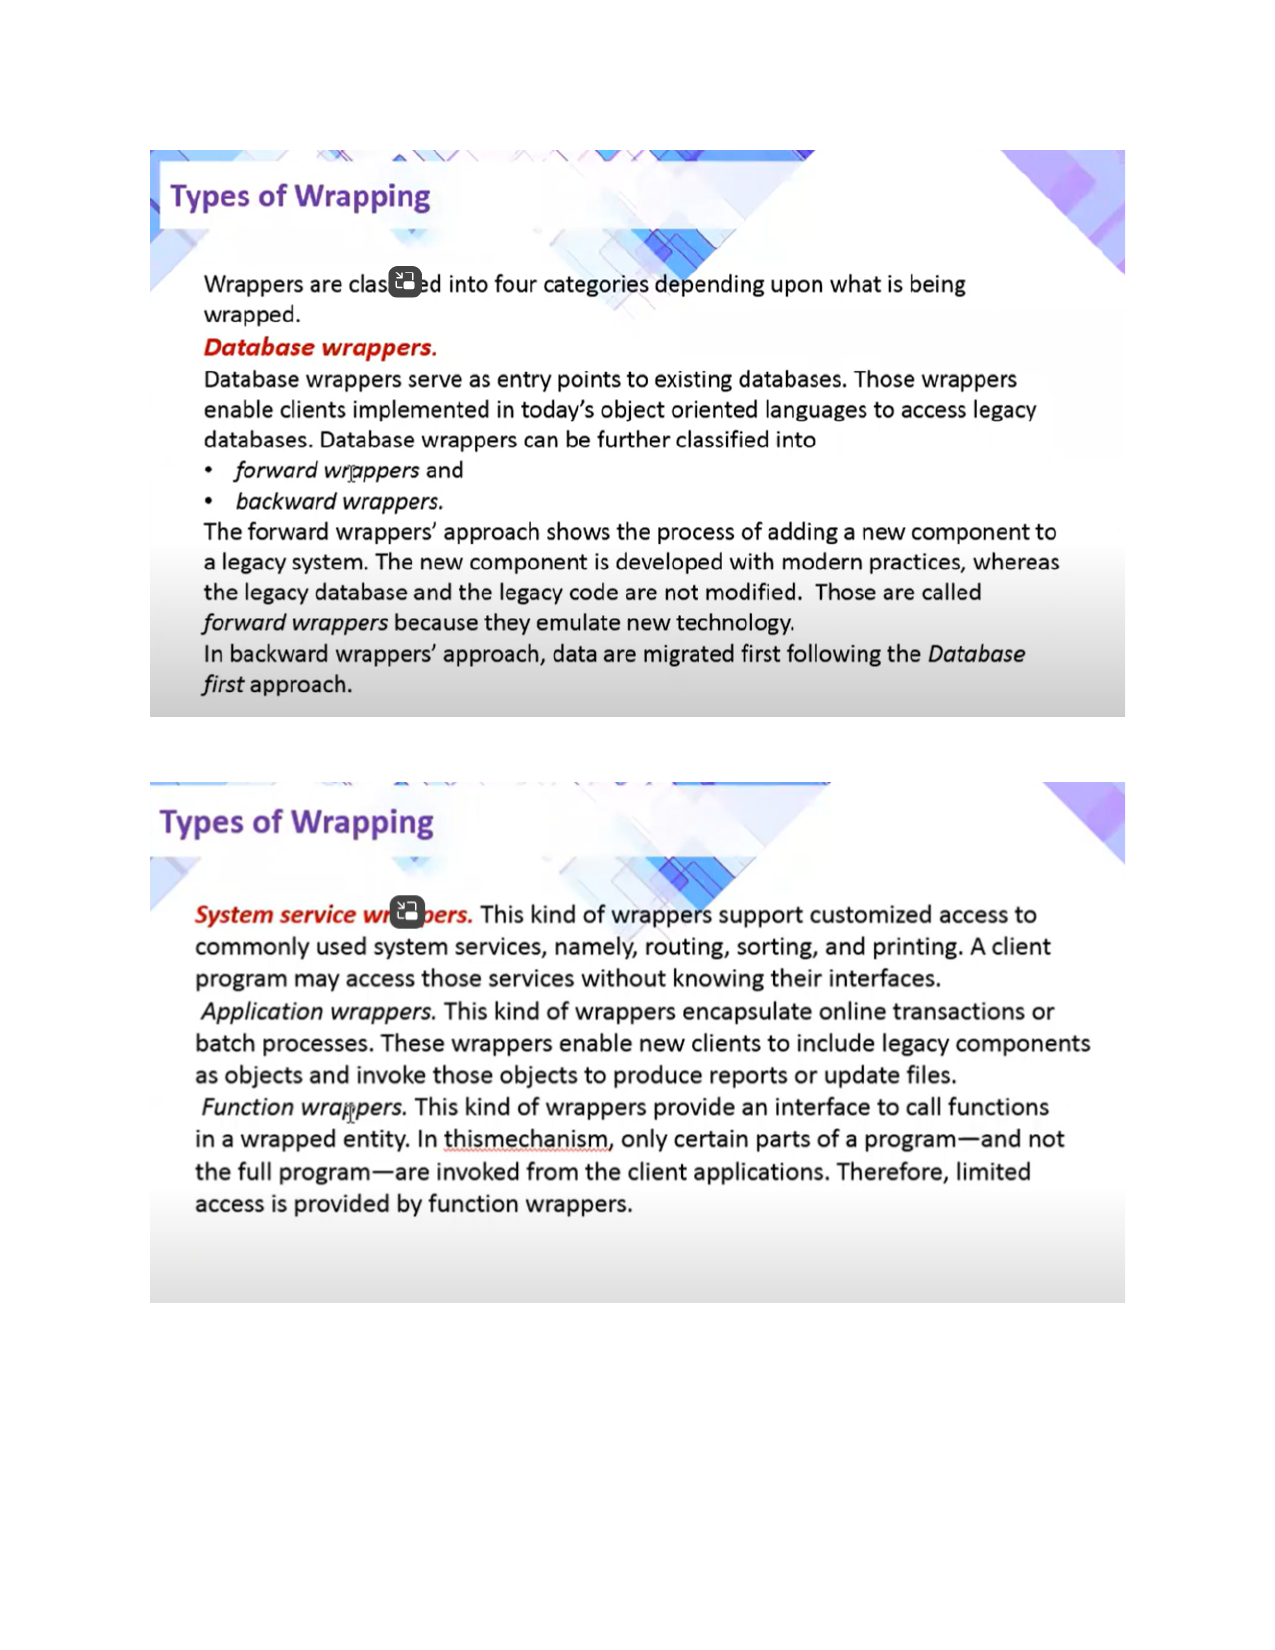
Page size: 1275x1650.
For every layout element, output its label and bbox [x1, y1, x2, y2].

picture [150, 150, 1125, 717]
picture [150, 782, 1125, 1303]
